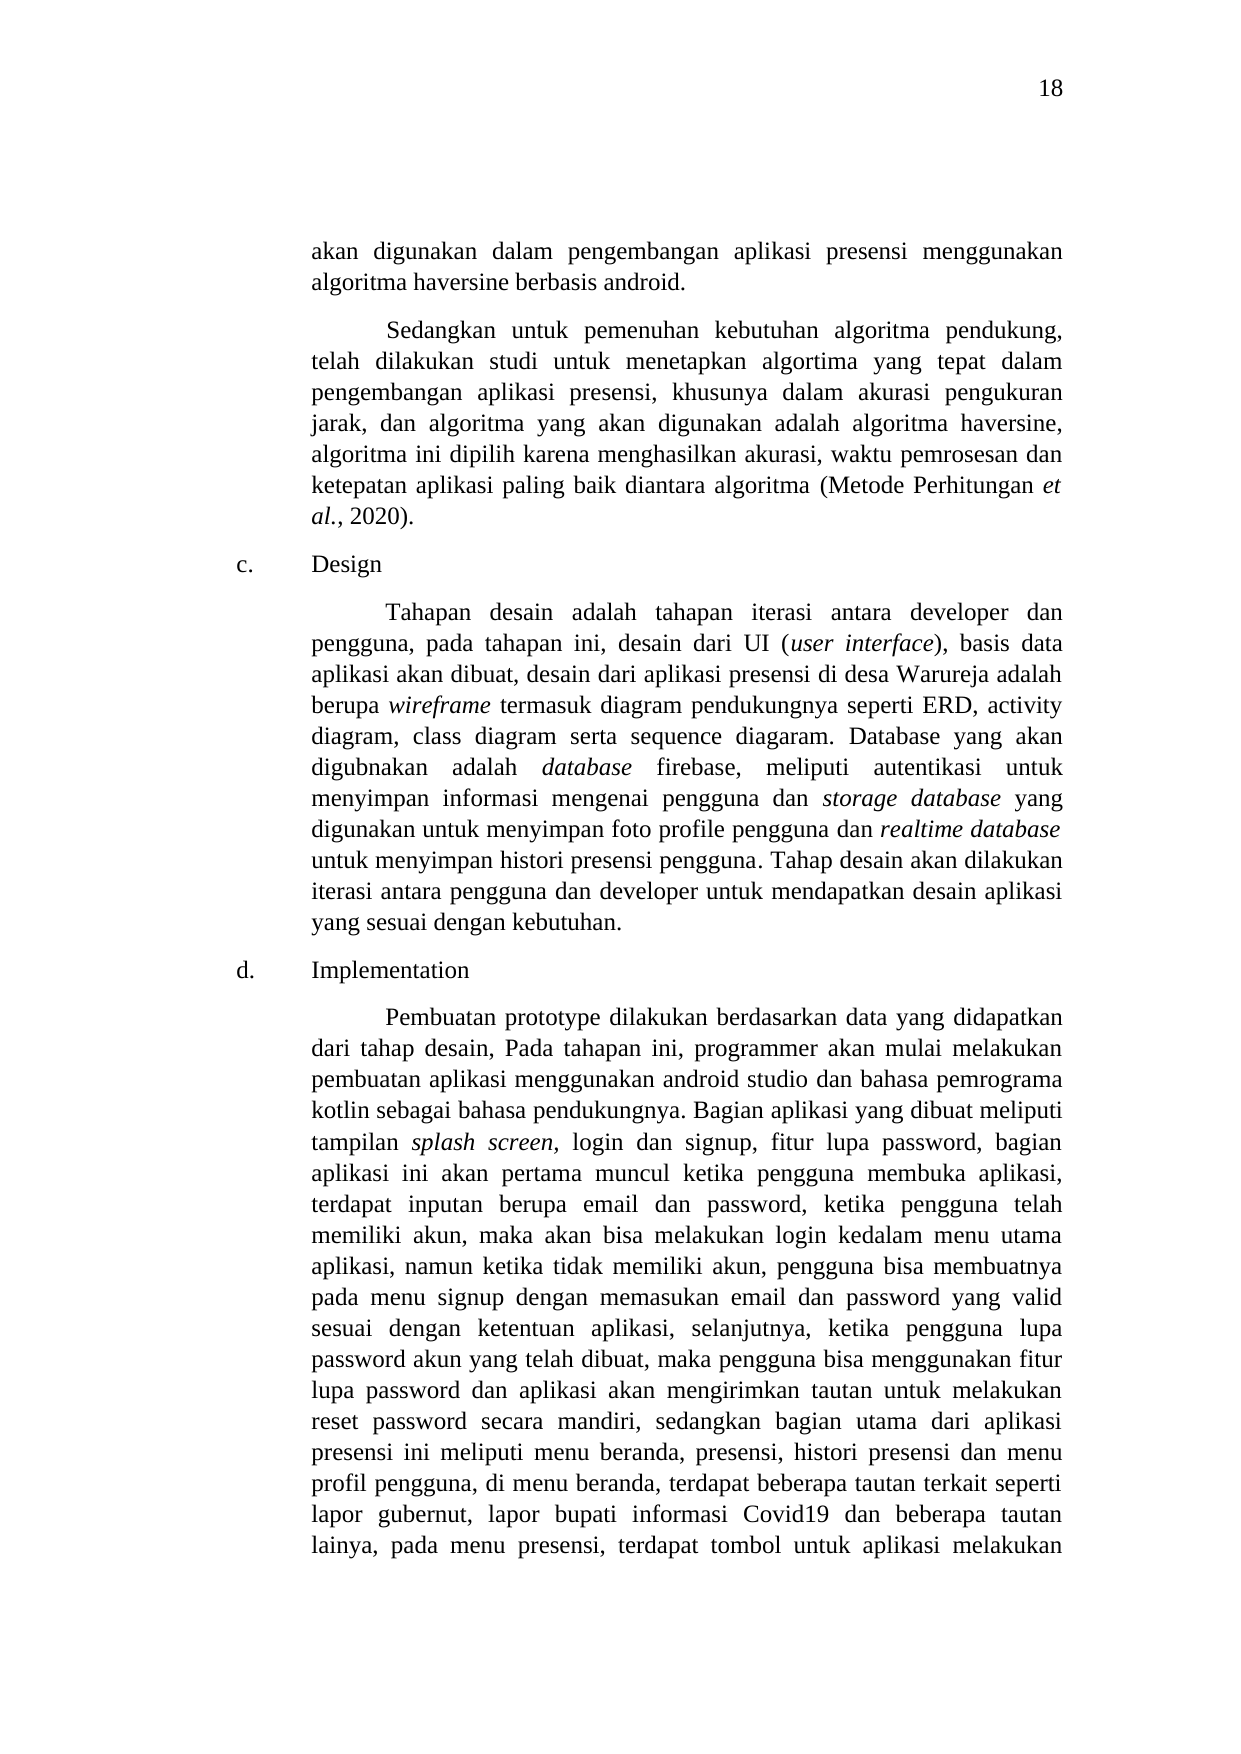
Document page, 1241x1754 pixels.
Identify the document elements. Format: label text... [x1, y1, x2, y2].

subtitle Implementation [236, 955, 1063, 983]
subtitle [311, 1002, 1063, 1559]
subtitle Tahapan desain adalah tahapan iterasi antara developer dan pengguna, pada tahapan ini, desain dari UI (user interface), basis data aplikasi akan dibuat, desain dari aplikasi presensi di desa Warureja adalah berupa wireframe termasuk diagram pendukungnya seperti ERD, activity diagram, class diagram serta sequence diagaram. Database yang akan digubnakan adalah database firebase, meliputi autentikasi untuk menyimpan informasi mengenai pengguna dan storage database yang digunakan untuk menyimpan foto profile pengguna dan realtime database untuk menyimpan histori presensi pengguna. Tahap desain akan dilakukan iterasi antara pengguna dan developer untuk mendapatkan desain aplikasi yang sesuai dengan kebutuhan. [311, 597, 1063, 936]
subtitle Sedangkan untuk pemenuhan kebutuhan algoritma pendukung, telah dilakukan studi untuk menetapkan algortima yang tepat dalam pengembangan aplikasi presensi, khusunya dalam akurasi pengukuran jarak, dan algoritma yang akan digunakan adalah algoritma haversine, algoritma ini dipilih karena menghasilkan akurasi, waktu pemrosesan dan ketepatan aplikasi paling baik diantara algoritma (Metode Perhitungan et al., 2020). [311, 315, 1063, 530]
subtitle Design [236, 549, 1063, 578]
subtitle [311, 236, 1063, 296]
